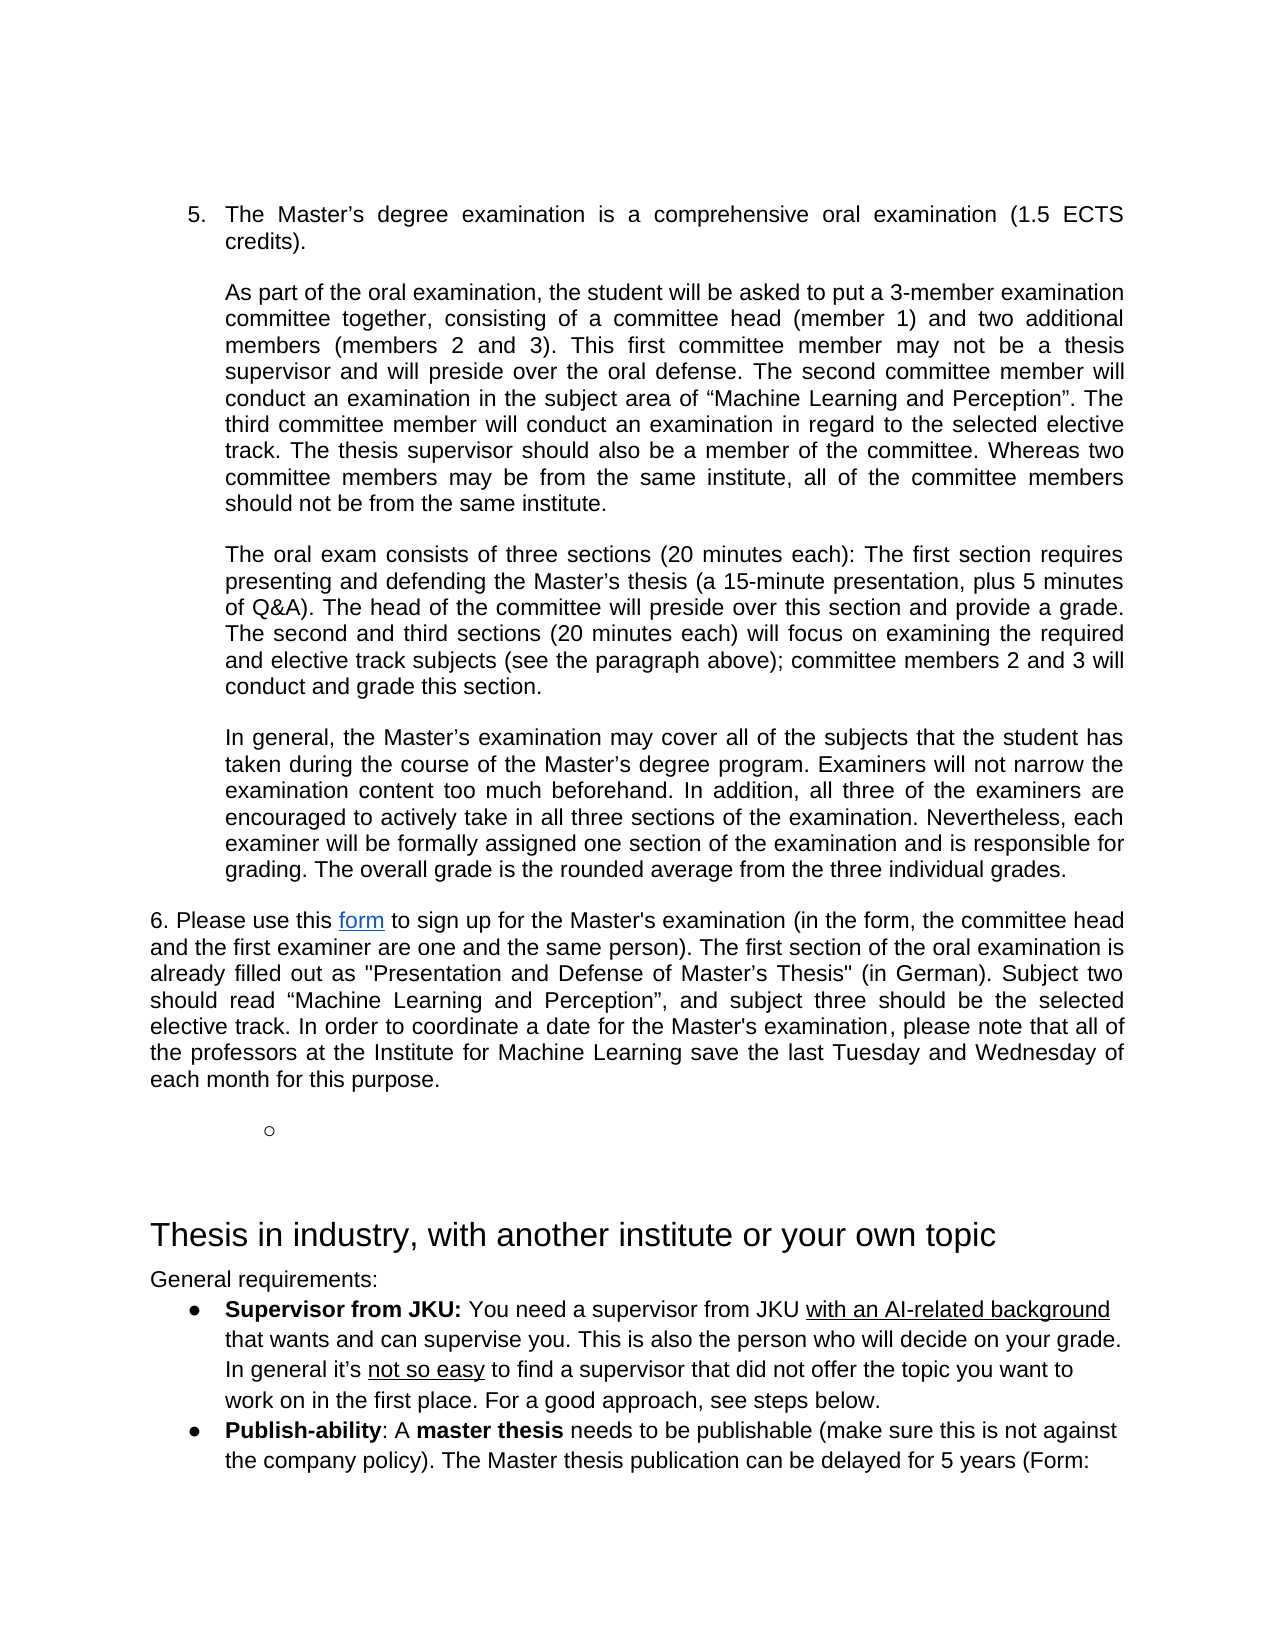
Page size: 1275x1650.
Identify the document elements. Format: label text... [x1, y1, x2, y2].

list The Master’s degree examination is a comprehensive oral examination (1.5 ECTS credits). [187, 201, 1125, 254]
text 6. Please use this form to sign up for the Master's examination (in the form, the committee head and the first examiner are one and the same person). The first section of the oral examination is already filled out as "Presentation and Defense of Master’s Thesis" (in German). Subject two should read “Machine Learning and Perception”, and subject three should be the selected elective track. In order to coordinate a date for the Master's examination, please note that all of the professors at the Institute for Machine Learning save the last Tuesday and Wednesday of each month for this purpose. [150, 907, 1125, 1092]
text The oral exam consists of three sections (20 minutes each): The first section requires presenting and defending the Master’s thesis (a 15-minute presentation, plus 5 minutes of Q&A). The head of the committee will preside over this section and provide a grade. The second and third sections (20 minutes each) will focus on examining the required and elective track subjects (see the paragraph above); committee members 2 and 3 will conduct and grade this section. [225, 541, 1125, 699]
list Supervisor from JKU: You need a supervisor from JKU with an AI-related background that wants and can supervise you. This is also the person who will decide on your grade. In general it’s not so easy to find a supervisor that did not offer the topic you want to work on in the first place. For a good approach, see steps below. [187, 1296, 1125, 1413]
subtitle Thesis in industry, with another institute or your own topic [150, 1215, 1125, 1253]
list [187, 1417, 1125, 1473]
text In general, the Master’s examination may cover all of the subjects that the student has taken during the course of the Master’s degree program. Examiners will not narrow the examination content too much beforehand. In addition, all three of the examiners are encouraged to actively take in all three sections of the examination. Nevertheless, each examiner will be formally assigned one section of the examination and is responsible for grading. The overall grade is the rounded average from the three individual grades. [225, 724, 1125, 882]
text As part of the oral examination, the student will be asked to put a 3-member examination committee together, consisting of a committee head (member 1) and two additional members (members 2 and 3). This first committee member may not be a thesis supervisor and will preside over the oral defense. The second committee member will conduct an examination in the subject area of “Machine Learning and Perception”. The third committee member will conduct an examination in regard to the selected elective track. The thesis supervisor should also be a member of the committee. Whereas two committee members may be from the same institute, all of the committee members should not be from the same institute. [225, 279, 1125, 516]
text General requirements: [150, 1266, 1125, 1292]
